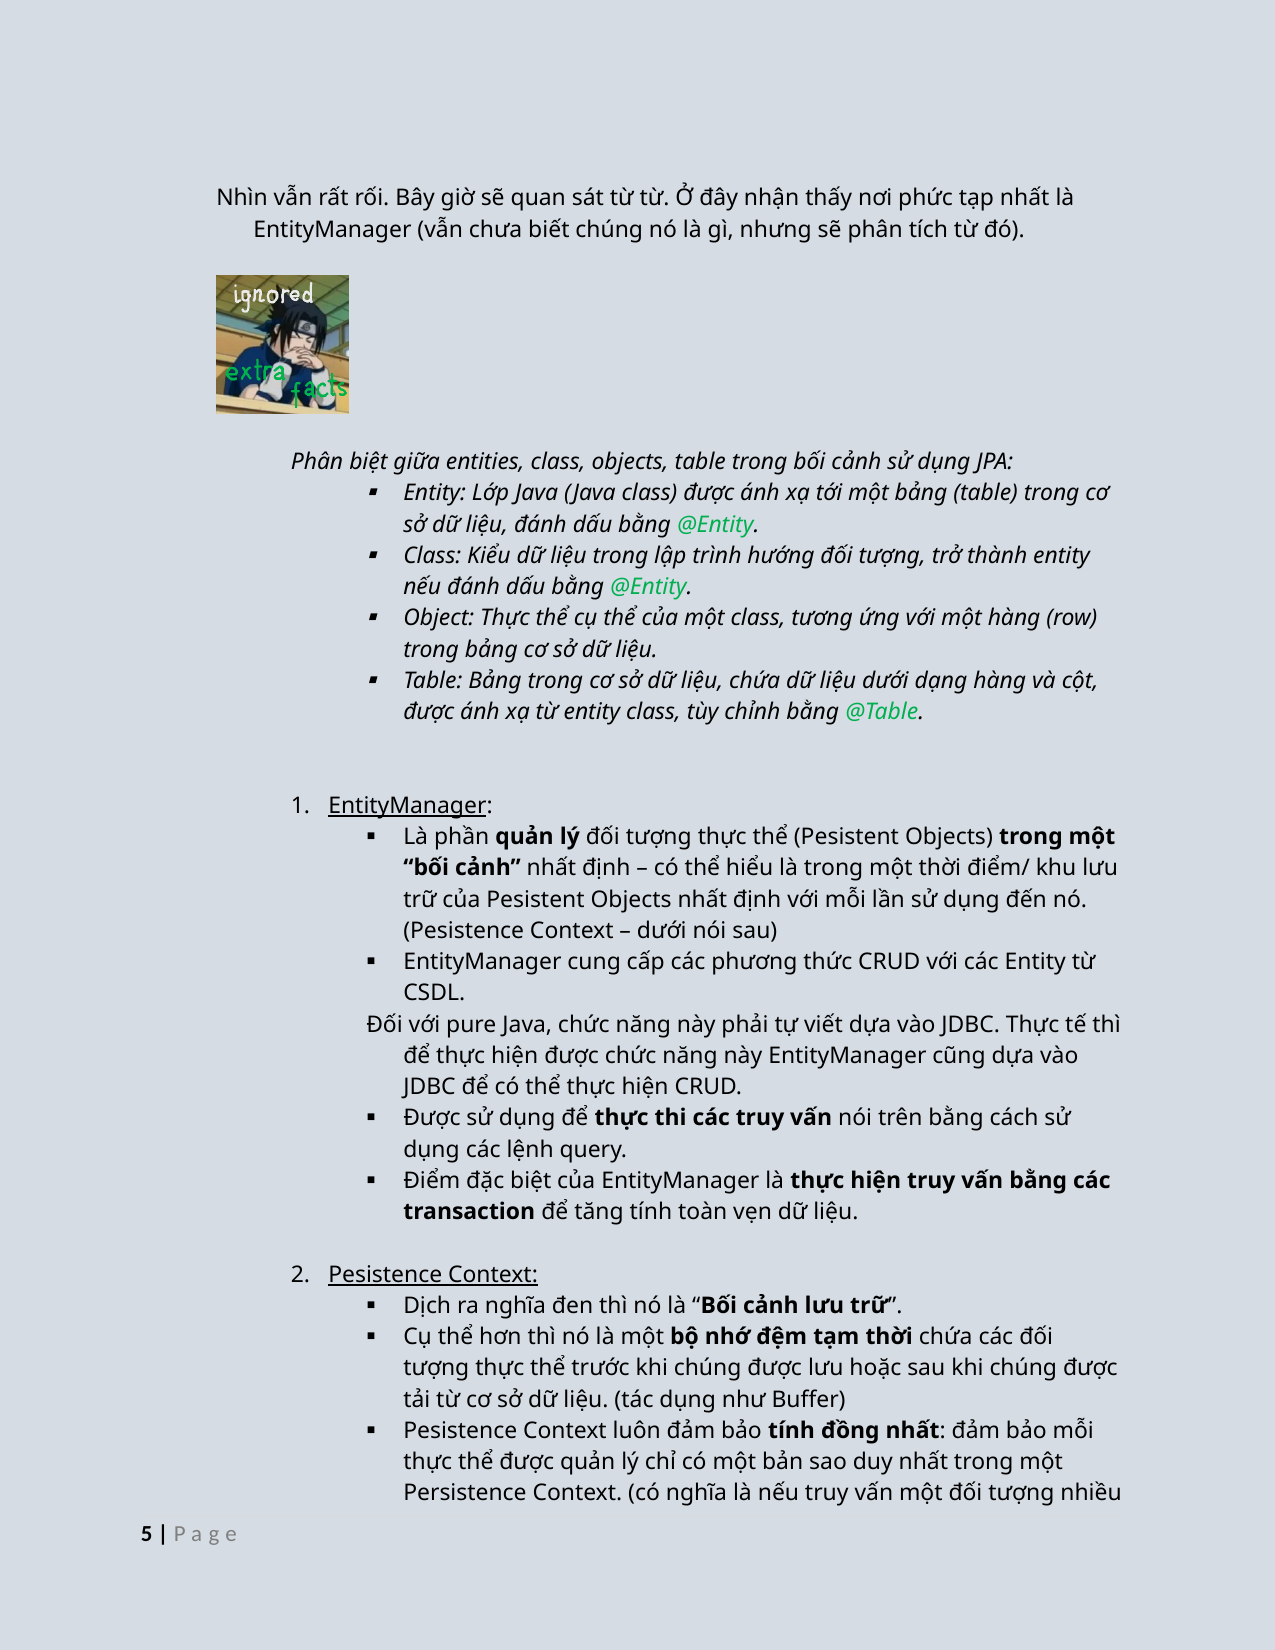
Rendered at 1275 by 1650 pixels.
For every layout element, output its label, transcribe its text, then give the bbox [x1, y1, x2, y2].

list Pesistence Context: [291, 1258, 1125, 1289]
list Entity: Lớp Java (Java class) được ánh xạ tới một bảng (table) trong cơ sở dữ liệu, đánh dấu bằng @Entity. [366, 476, 1125, 539]
list Được sử dụng để thực thi các truy vấn nói trên bằng cách sử dụng các lệnh query. [366, 1101, 1125, 1164]
list EntityManager: [291, 789, 1125, 820]
list Table: Bảng trong cơ sở dữ liệu, chứa dữ liệu dưới dạng hàng và cột, được ánh xạ từ entity class, tùy chỉnh bằng @Table. [366, 664, 1125, 726]
list Phân biệt giữa entities, class, objects, table trong bối cảnh sử dụng JPA: [253, 445, 1125, 476]
list Cụ thể hơn thì nó là một bộ nhớ đệm tạm thời chứa các đối tượng thực thể trước khi chúng được lưu hoặc sau khi chúng được tải từ cơ sở dữ liệu. (tác dụng như Buffer) [366, 1320, 1125, 1414]
picture [216, 275, 349, 414]
list Là phần quản lý đối tượng thực thể (Pesistent Objects) trong một “bối cảnh” nhất định – có thể hiểu là trong một thời điểm/ khu lưu trữ của Pesistent Objects nhất định với mỗi lần sử dụng đến nó. (Pesistence Context – dưới nói sau) [366, 820, 1125, 945]
list Nhìn vẫn rất rối. Bây giờ sẽ quan sát từ từ. Ở đây nhận thấy nơi phức tạp nhất là EntityManager (vẫn chưa biết chúng nó là gì, nhưng sẽ phân tích từ đó). [216, 181, 1125, 244]
list Đối với pure Java, chức năng này phải tự viết dựa vào JDBC. Thực tế thì để thực hiện được chức năng này EntityManager cũng dựa vào JDBC để có thể thực hiện CRUD. [366, 1008, 1125, 1101]
list Điểm đặc biệt của EntityManager là thực hiện truy vấn bằng các transaction để tăng tính toàn vẹn dữ liệu. [366, 1164, 1125, 1226]
list EntityManager cung cấp các phương thức CRUD với các Entity từ CSDL. [366, 945, 1125, 1008]
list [366, 1414, 1125, 1508]
list Class: Kiểu dữ liệu trong lập trình hướng đối tượng, trở thành entity nếu đánh dấu bằng @Entity. [366, 539, 1125, 601]
list Dịch ra nghĩa đen thì nó là “Bối cảnh lưu trữ”. [366, 1289, 1125, 1320]
list Object: Thực thể cụ thể của một class, tương ứng với một hàng (row) trong bảng cơ sở dữ liệu. [366, 601, 1125, 664]
